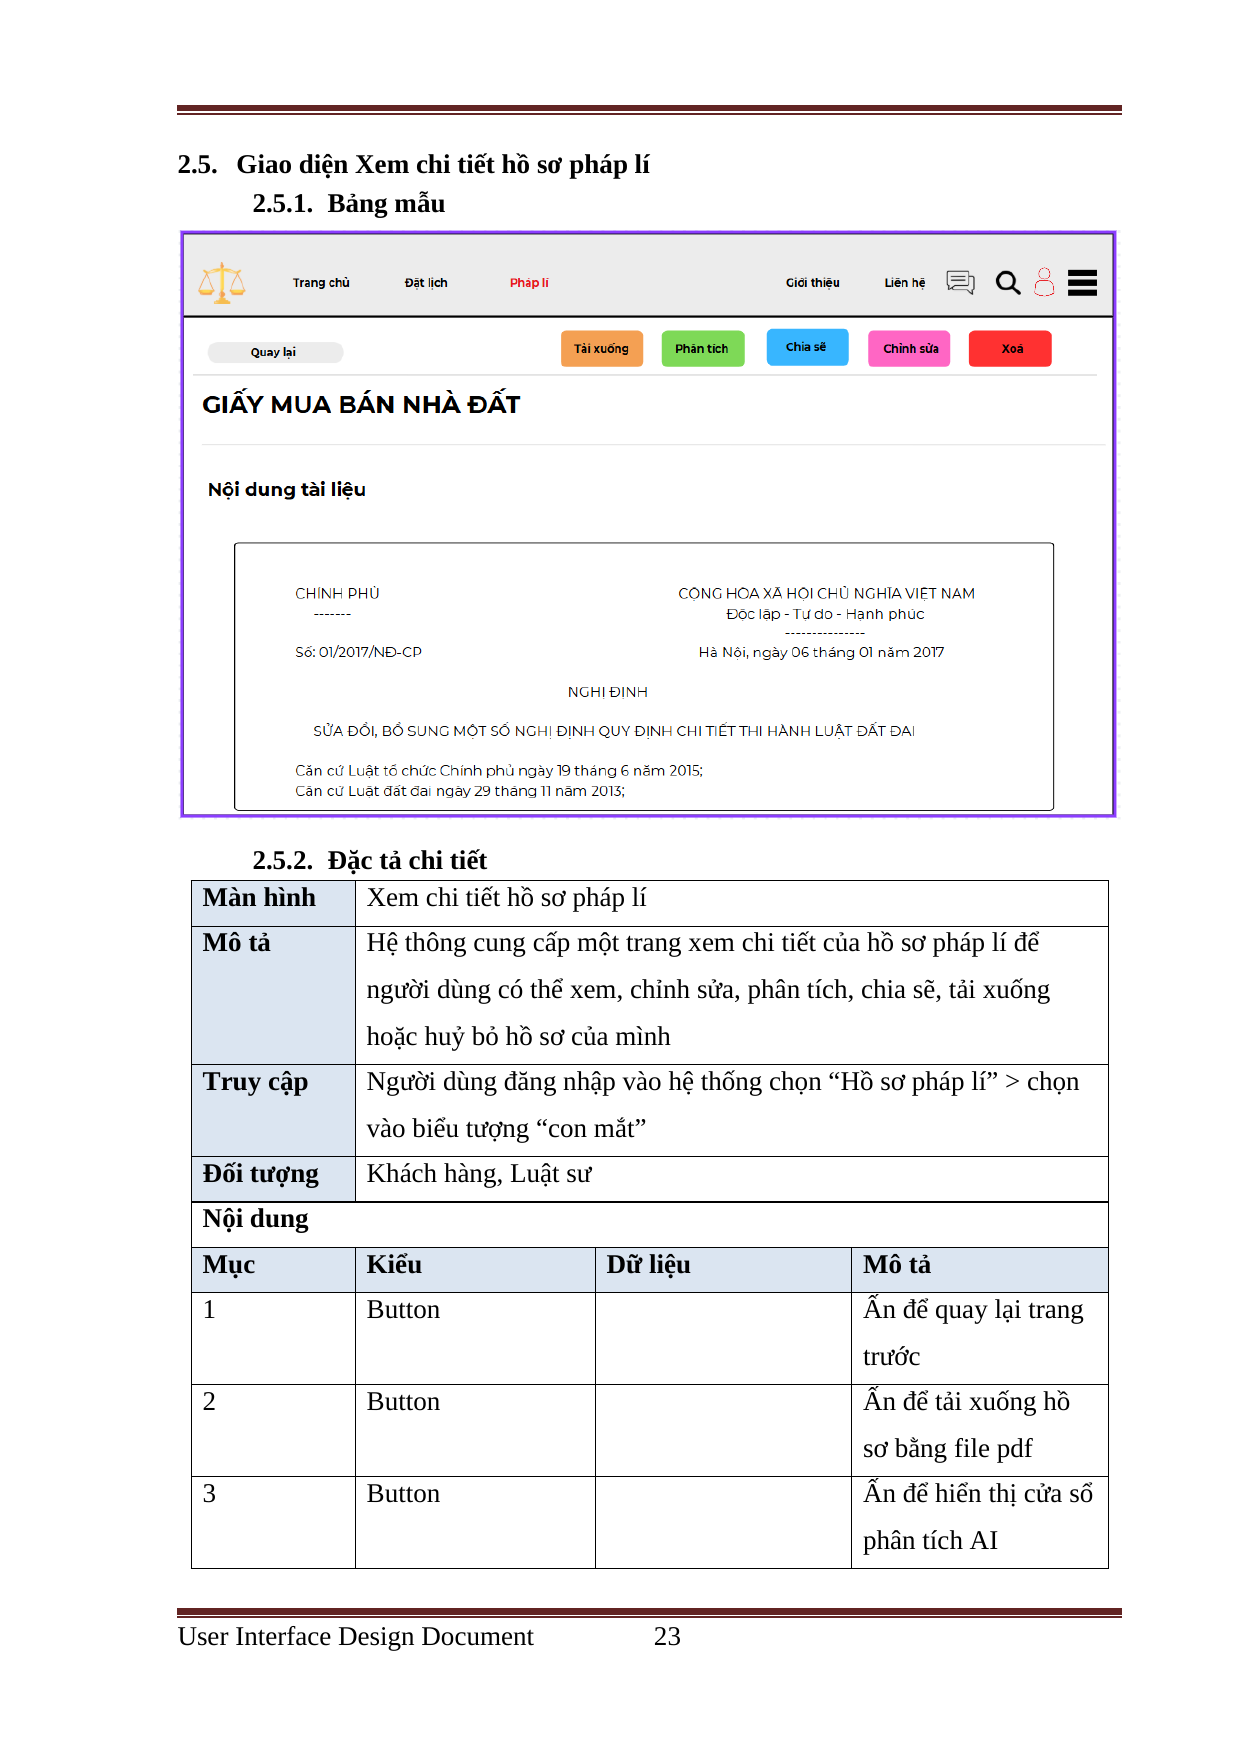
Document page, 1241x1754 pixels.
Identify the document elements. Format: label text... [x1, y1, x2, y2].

table_cell 3 [192, 1477, 355, 1568]
subtitle Bảng mẫu [252, 188, 1122, 219]
table_header Xem chi tiết hồ sơ pháp lí [356, 881, 1108, 926]
table_cell 2 [192, 1385, 355, 1476]
table_cell Đối tượng [192, 1157, 355, 1201]
table_cell Button [356, 1477, 595, 1568]
table_cell Dữ liệu [596, 1248, 851, 1292]
table_cell [596, 1477, 851, 1568]
table_cell 1 [192, 1293, 355, 1384]
table_cell Hệ thông cung cấp một trang xem chi tiết của hồ sơ pháp lí để người dùng có thể xem, chỉnh sửa, phân tích, chia sẽ, tải xuống hoặc huỷ bỏ hồ sơ của mình [356, 927, 1108, 1064]
table_cell Khách hàng, Luật sư [356, 1157, 1108, 1201]
table_cell [596, 1385, 851, 1476]
table_cell Nội dung [192, 1203, 1108, 1247]
table_cell Truy cập [192, 1065, 355, 1156]
table_cell Người dùng đăng nhập vào hệ thống chọn “Hồ sơ pháp lí” > chọn vào biểu tượng “con mắt” [356, 1065, 1108, 1156]
table_cell Ấn để hiển thị cửa sổ phân tích AI [852, 1477, 1108, 1568]
subtitle Giao diện Xem chi tiết hồ sơ pháp lí [177, 148, 1122, 179]
table_cell Ấn để tải xuống hồ sơ bằng file pdf [852, 1385, 1108, 1476]
table_cell Mục [192, 1248, 355, 1292]
table_cell Button [356, 1385, 595, 1476]
table_cell Kiểu [356, 1248, 595, 1292]
table_cell Mô tả [192, 927, 355, 1064]
table_header Màn hình [192, 881, 355, 926]
table_cell [596, 1293, 851, 1384]
table_cell Mô tả [852, 1248, 1108, 1292]
table_cell Button [356, 1293, 595, 1384]
picture [177, 223, 1123, 820]
table_cell Ấn để quay lại trang trước [852, 1293, 1108, 1384]
subtitle Đặc tả chi tiết [252, 844, 1122, 876]
